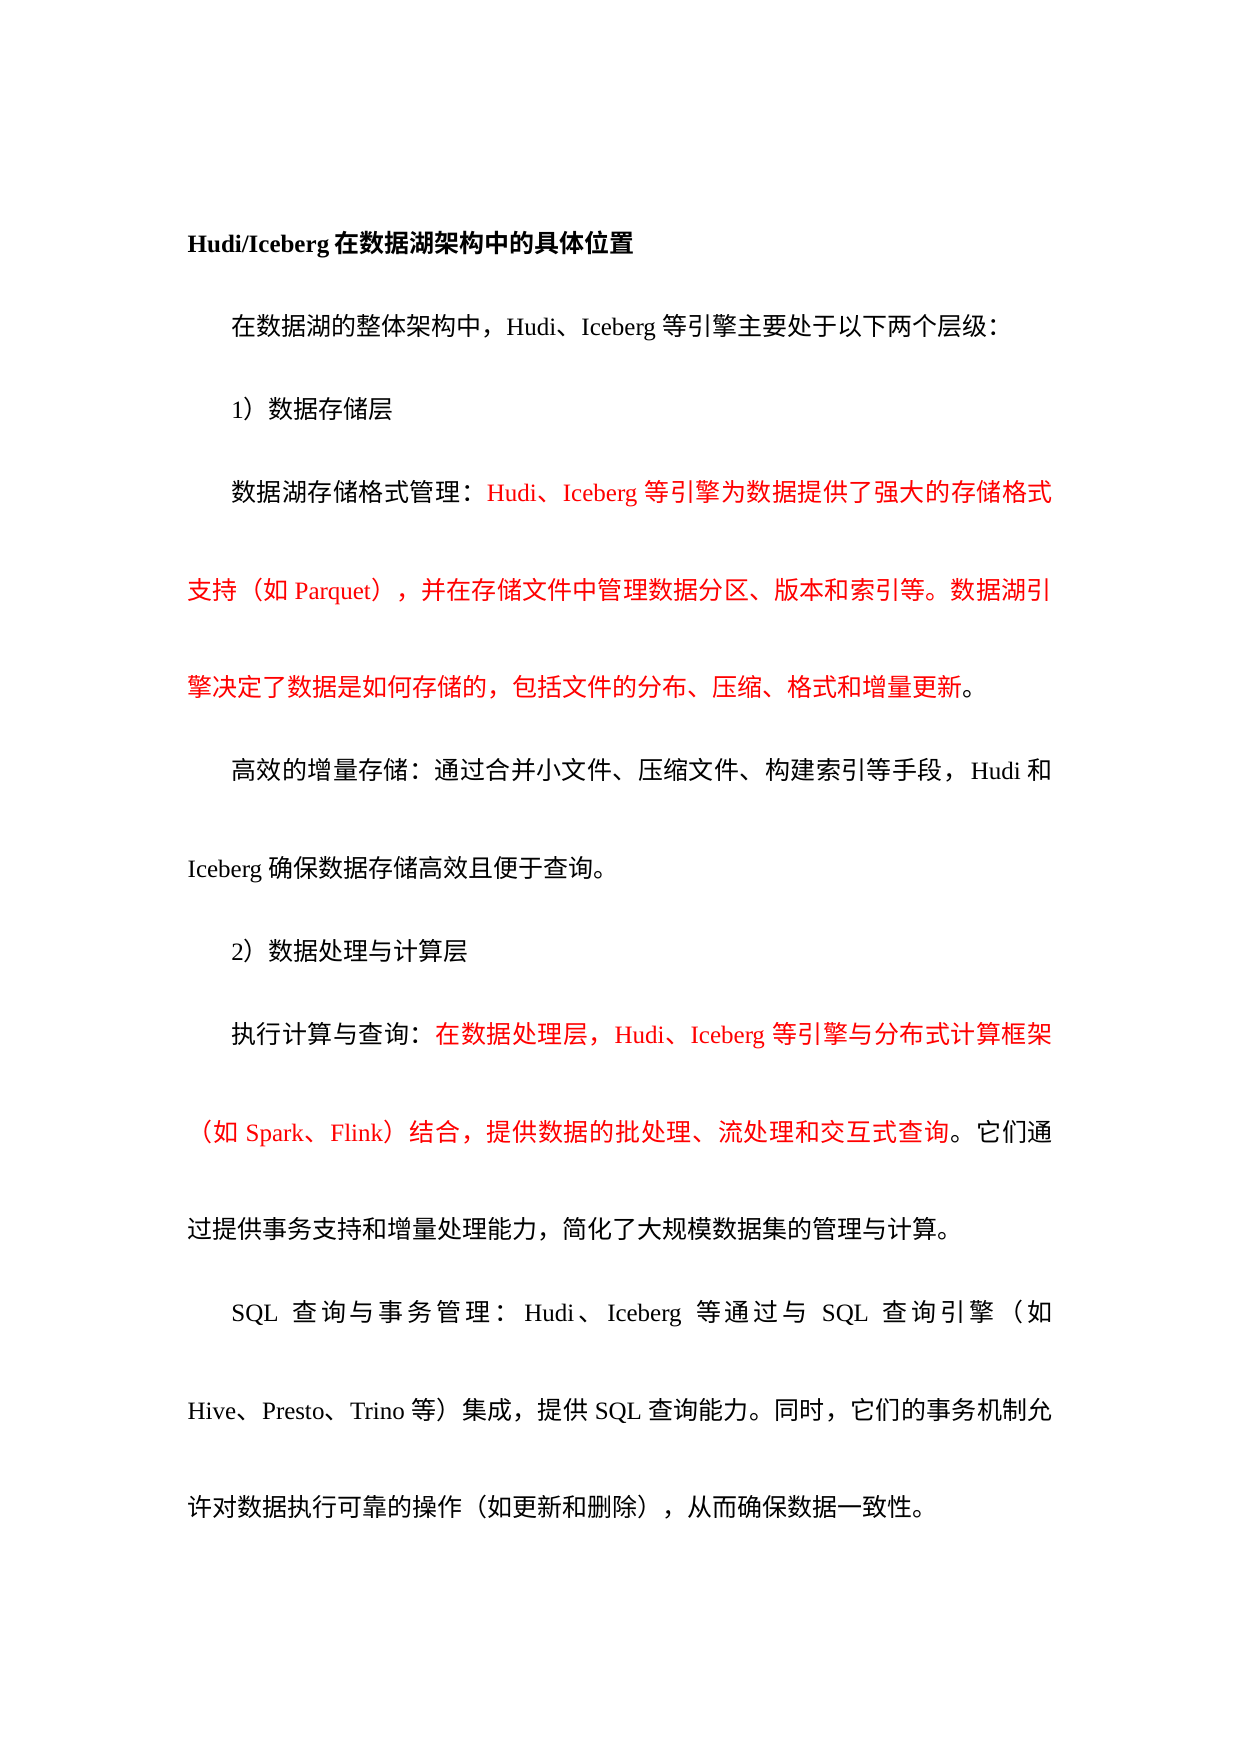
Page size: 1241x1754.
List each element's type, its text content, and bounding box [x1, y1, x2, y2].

text SQL 查询与事务管理：Hudi、Iceberg 等通过与 SQL 查询引擎（如 Hive、Presto、Trino 等）集成，提供 SQL 查询能力。同时，它们的事务机制允许对数据执行可靠的操作（如更新和删除），从而确保数据一致性。 [187, 1278, 1053, 1538]
text 执行计算与查询：在数据处理层，Hudi、Iceberg 等引擎与分布式计算框架（如 Spark、Flink）结合，提供数据的批处理、流处理和交互式查询。它们通过提供事务支持和增量处理能力，简化了大规模数据集的管理与计算。 [187, 1000, 1053, 1260]
text 2）数据处理与计算层 [187, 917, 1053, 982]
text 1）数据存储层 [187, 375, 1053, 440]
text 高效的增量存储：通过合并小文件、压缩文件、构建索引等手段，Hudi 和 Iceberg 确保数据存储高效且便于查询。 [187, 736, 1053, 899]
text 数据湖存储格式管理：Hudi、Iceberg 等引擎为数据提供了强大的存储格式支持（如 Parquet），并在存储文件中管理数据分区、版本和索引等。数据湖引擎决定了数据是如何存储的，包括文件的分布、压缩、格式和增量更新。 [187, 458, 1053, 718]
text 在数据湖的整体架构中，Hudi、Iceberg 等引擎主要处于以下两个层级： [187, 292, 1053, 357]
subtitle Hudi/Iceberg在数据湖架构中的具体位置 [187, 209, 1053, 274]
